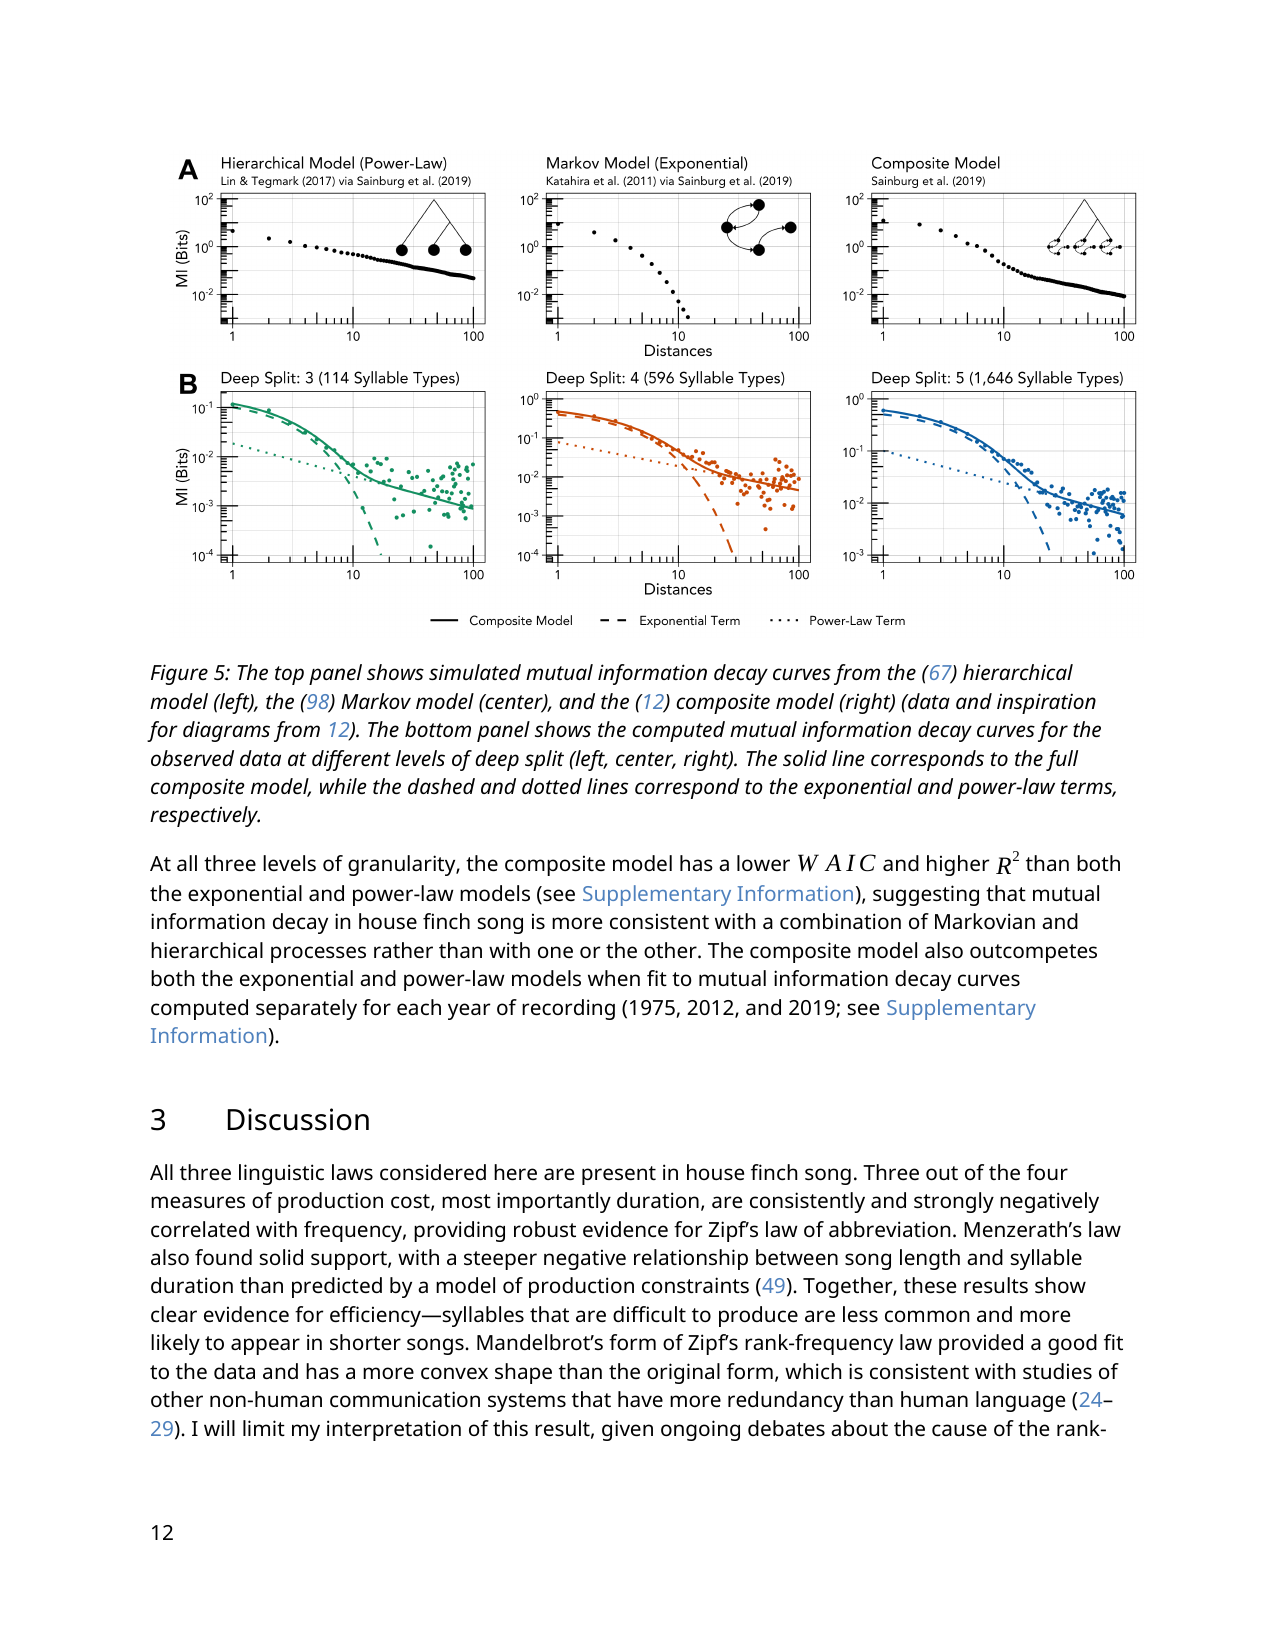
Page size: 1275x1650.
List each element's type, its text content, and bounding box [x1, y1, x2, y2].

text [150, 1158, 1125, 1442]
picture [168, 150, 1144, 638]
subtitle 3 Discussion [150, 1099, 1125, 1139]
text Figure 5: The top panel shows simulated mutual information decay curves from the (67) hierarchical model (left), the (98) Markov model (center), and the (12) composite model (right) (data and inspiration for diagrams from 12). The bottom panel shows the computed mutual information decay curves for the observed data at different levels of deep split (left, center, right). The solid line corresponds to the full composite model, while the dashed and dotted lines correspond to the exponential and power-law terms, respectively. [150, 658, 1125, 829]
text At all three levels of granularity, the composite model has a lower and higher than both the exponential and power-law models (see Supplementary Information), suggesting that mutual information decay in house finch song is more consistent with a combination of Markovian and hierarchical processes rather than with one or the other. The composite model also outcompetes both the exponential and power-law models when fit to mutual information decay curves computed separately for each year of recording (1975, 2012, and 2019; see Supplementary Information). [150, 848, 1125, 1049]
